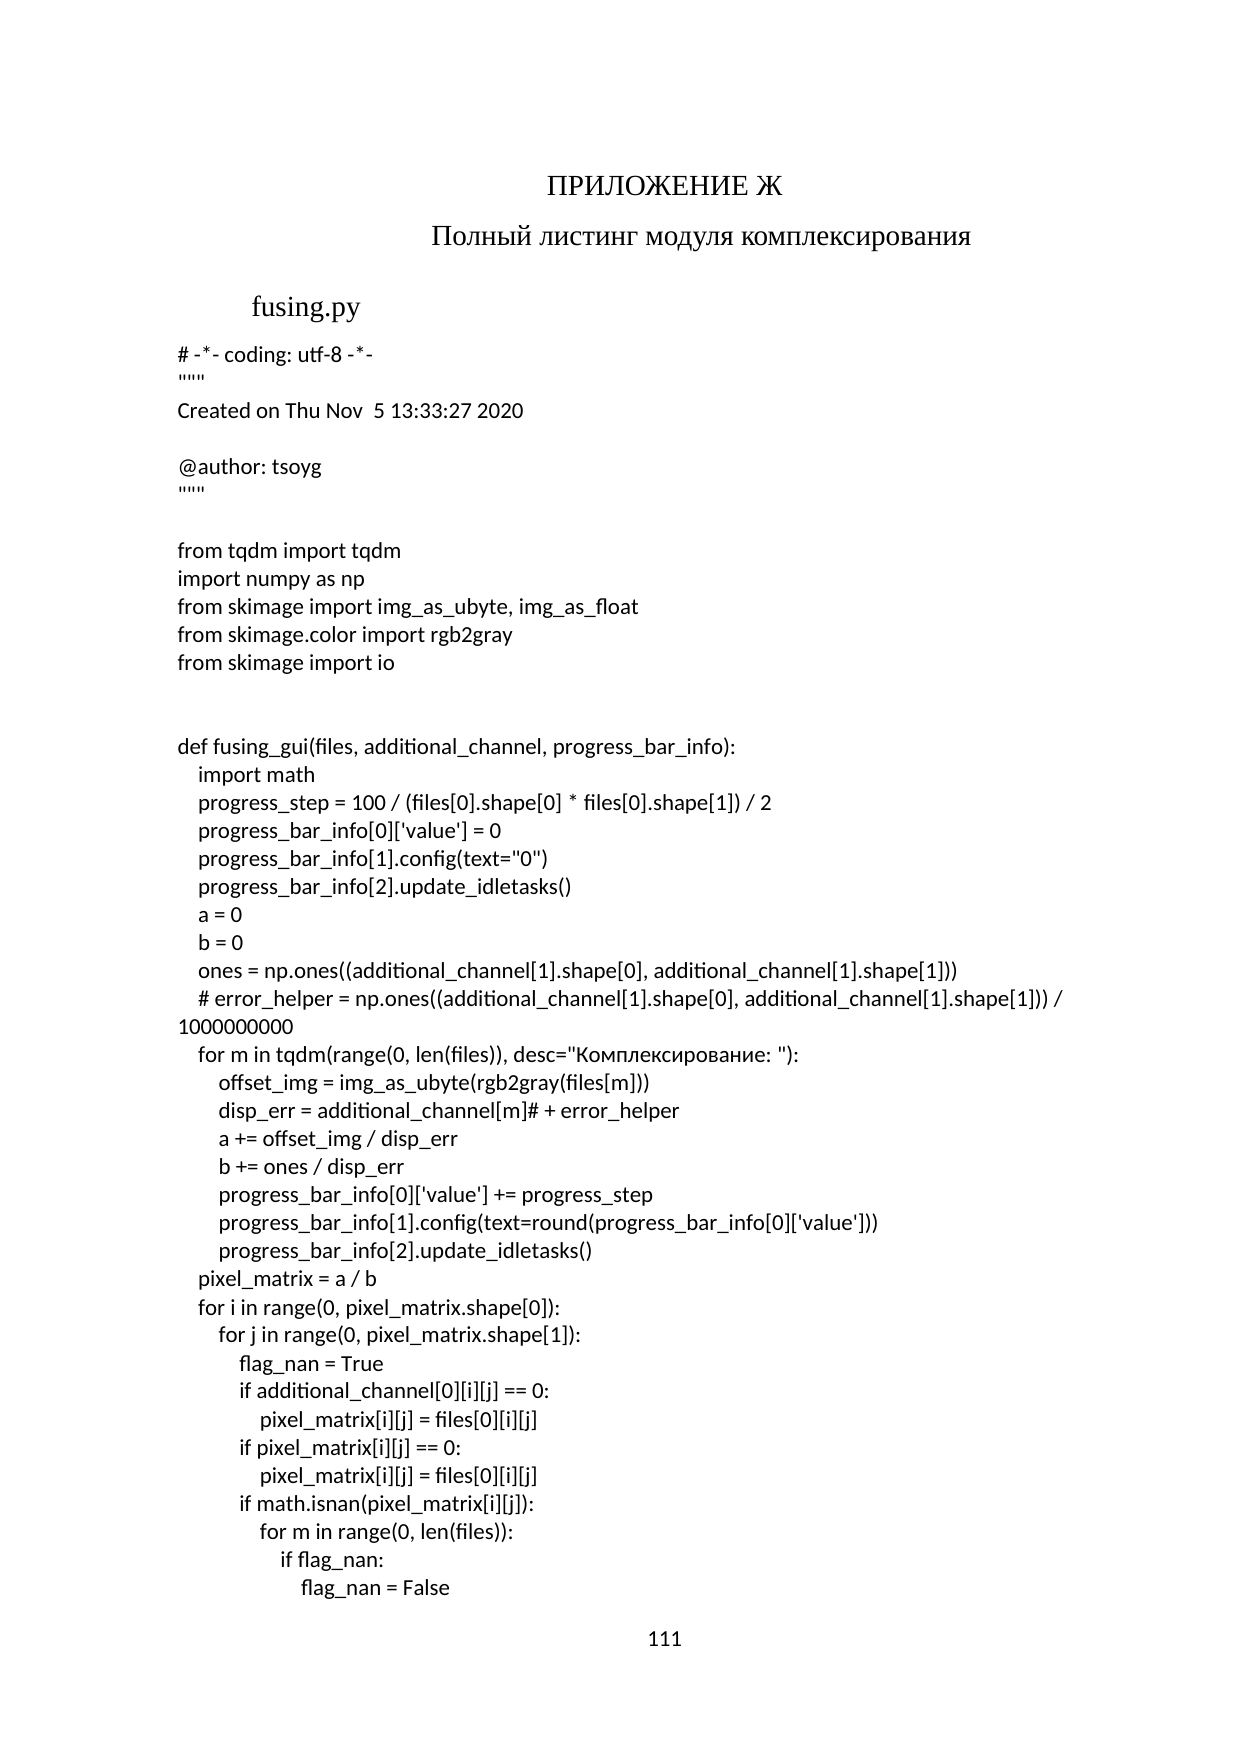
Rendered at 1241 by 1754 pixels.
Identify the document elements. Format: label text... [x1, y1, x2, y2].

text pixel_matrix = a / b [177, 1264, 1152, 1293]
text import numpy as np [177, 564, 1152, 592]
text pixel_matrix[i][j] = files[0][i][j] [177, 1461, 1152, 1489]
text progress_bar_info[1].config(text="0") [177, 844, 1152, 872]
text flag_nan = False [177, 1573, 1152, 1601]
text from tqdm import tqdm [177, 536, 1152, 564]
text progress_bar_info[2].update_idletasks() [177, 1237, 1152, 1264]
text flag_nan = True [177, 1349, 1152, 1377]
text if pixel_matrix[i][j] == 0: [177, 1433, 1152, 1461]
text """ [177, 480, 1152, 508]
text disp_err = additional_channel[m]# + error_helper [177, 1096, 1152, 1124]
text a = 0 [177, 900, 1152, 928]
text # -*- coding: utf-8 -*- [177, 340, 1152, 368]
text b += ones / disp_err [177, 1152, 1152, 1181]
text from skimage import img_as_ubyte, img_as_float [177, 592, 1152, 620]
text for i in range(0, pixel_matrix.shape[0]): [177, 1293, 1152, 1321]
text from skimage import io [177, 648, 1152, 676]
text for m in tqdm(range(0, len(files)), desc="Комплексирование: "): [177, 1040, 1152, 1068]
text def fusing_gui(files, additional_channel, progress_bar_info): [177, 732, 1152, 760]
text Created on Thu Nov 5 13:33:27 2020 [177, 396, 1152, 424]
text a += offset_img / disp_err [177, 1124, 1152, 1152]
text Полный листинг модуля комплексирования [251, 218, 1152, 252]
text from skimage.color import rgb2gray [177, 620, 1152, 648]
text progress_bar_info[2].update_idletasks() [177, 872, 1152, 900]
text for j in range(0, pixel_matrix.shape[1]): [177, 1321, 1152, 1349]
text """ [177, 368, 1152, 396]
text progress_bar_info[1].config(text=round(progress_bar_info[0]['value'])) [177, 1208, 1152, 1237]
text b = 0 [177, 928, 1152, 956]
text import math [177, 760, 1152, 788]
text progress_bar_info[0]['value'] = 0 [177, 816, 1152, 844]
text pixel_matrix[i][j] = files[0][i][j] [177, 1405, 1152, 1433]
text if flag_nan: [177, 1545, 1152, 1573]
text progress_bar_info[0]['value'] += progress_step [177, 1181, 1152, 1208]
text if math.isnan(pixel_matrix[i][j]): [177, 1489, 1152, 1517]
text @author: tsoyg [177, 452, 1152, 480]
text if additional_channel[0][i][j] == 0: [177, 1377, 1152, 1405]
text # error_helper = np.ones((additional_channel[1].shape[0], additional_channel[1].shape[1])) / 1000000000 [177, 984, 1152, 1040]
text progress_step = 100 / (files[0].shape[0] * files[0].shape[1]) / 2 [177, 788, 1152, 816]
text Приложение Ж [177, 168, 1152, 202]
text ones = np.ones((additional_channel[1].shape[0], additional_channel[1].shape[1])) [177, 956, 1152, 984]
text for m in range(0, len(files)): [177, 1517, 1152, 1545]
text offset_img = img_as_ubyte(rgb2gray(files[m])) [177, 1068, 1152, 1096]
text fusing.py [177, 289, 1152, 323]
